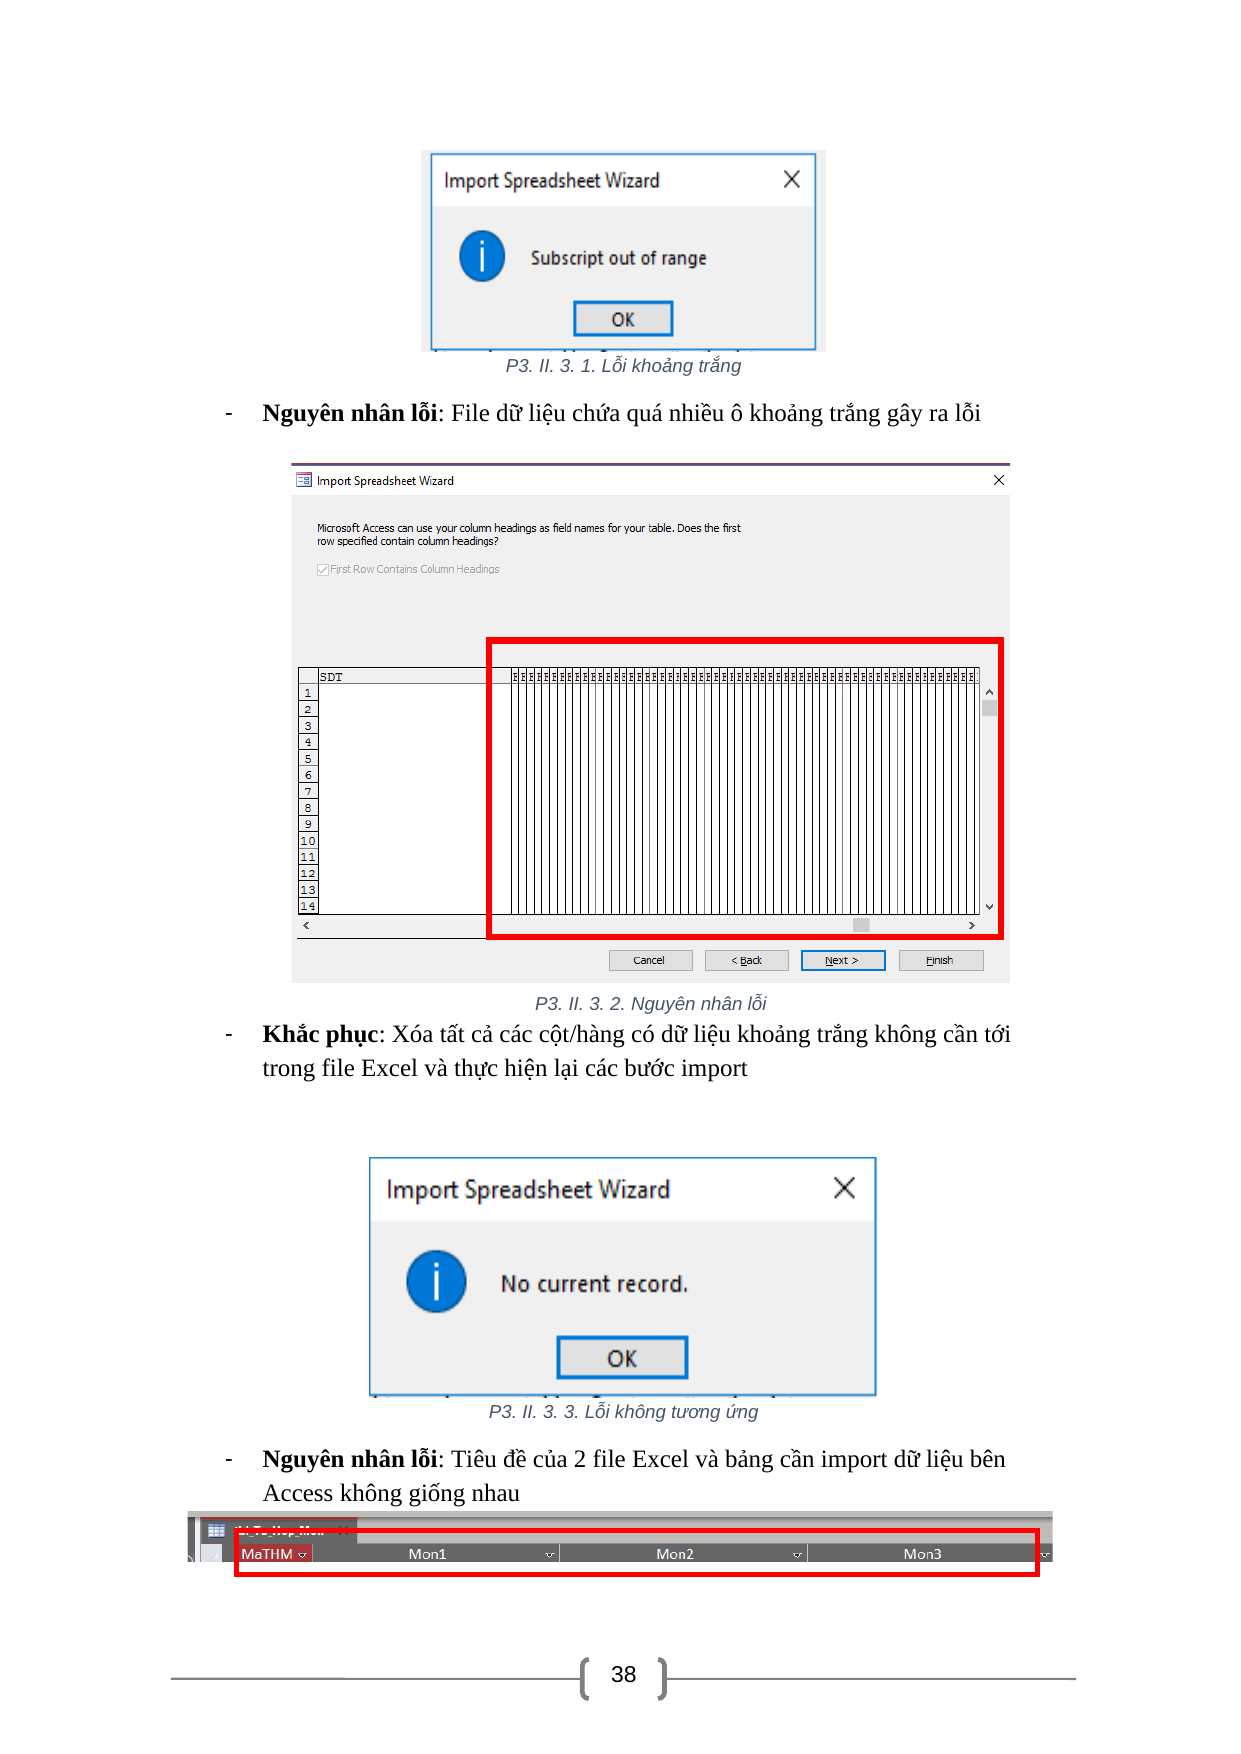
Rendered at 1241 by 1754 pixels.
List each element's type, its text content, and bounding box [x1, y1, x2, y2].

list Nguyên nhân lỗi: File dữ liệu chứa quá nhiều ô khoảng trắng gây ra lỗi [225, 397, 1059, 428]
list Nguyên nhân lỗi: Tiêu đề của 2 file Excel và bảng cần import dữ liệu bên Access không giống nhau [225, 1443, 1059, 1507]
text P3. II. 3. 1. Lỗi khoảng trắng [187, 355, 1059, 377]
text P3. II. 3. 3. Lỗi không tương ứng [187, 1401, 1059, 1422]
picture [291, 463, 1011, 983]
picture [369, 1157, 878, 1398]
picture [421, 150, 826, 352]
picture [239, 1533, 1035, 1562]
picture [187, 1511, 1053, 1562]
